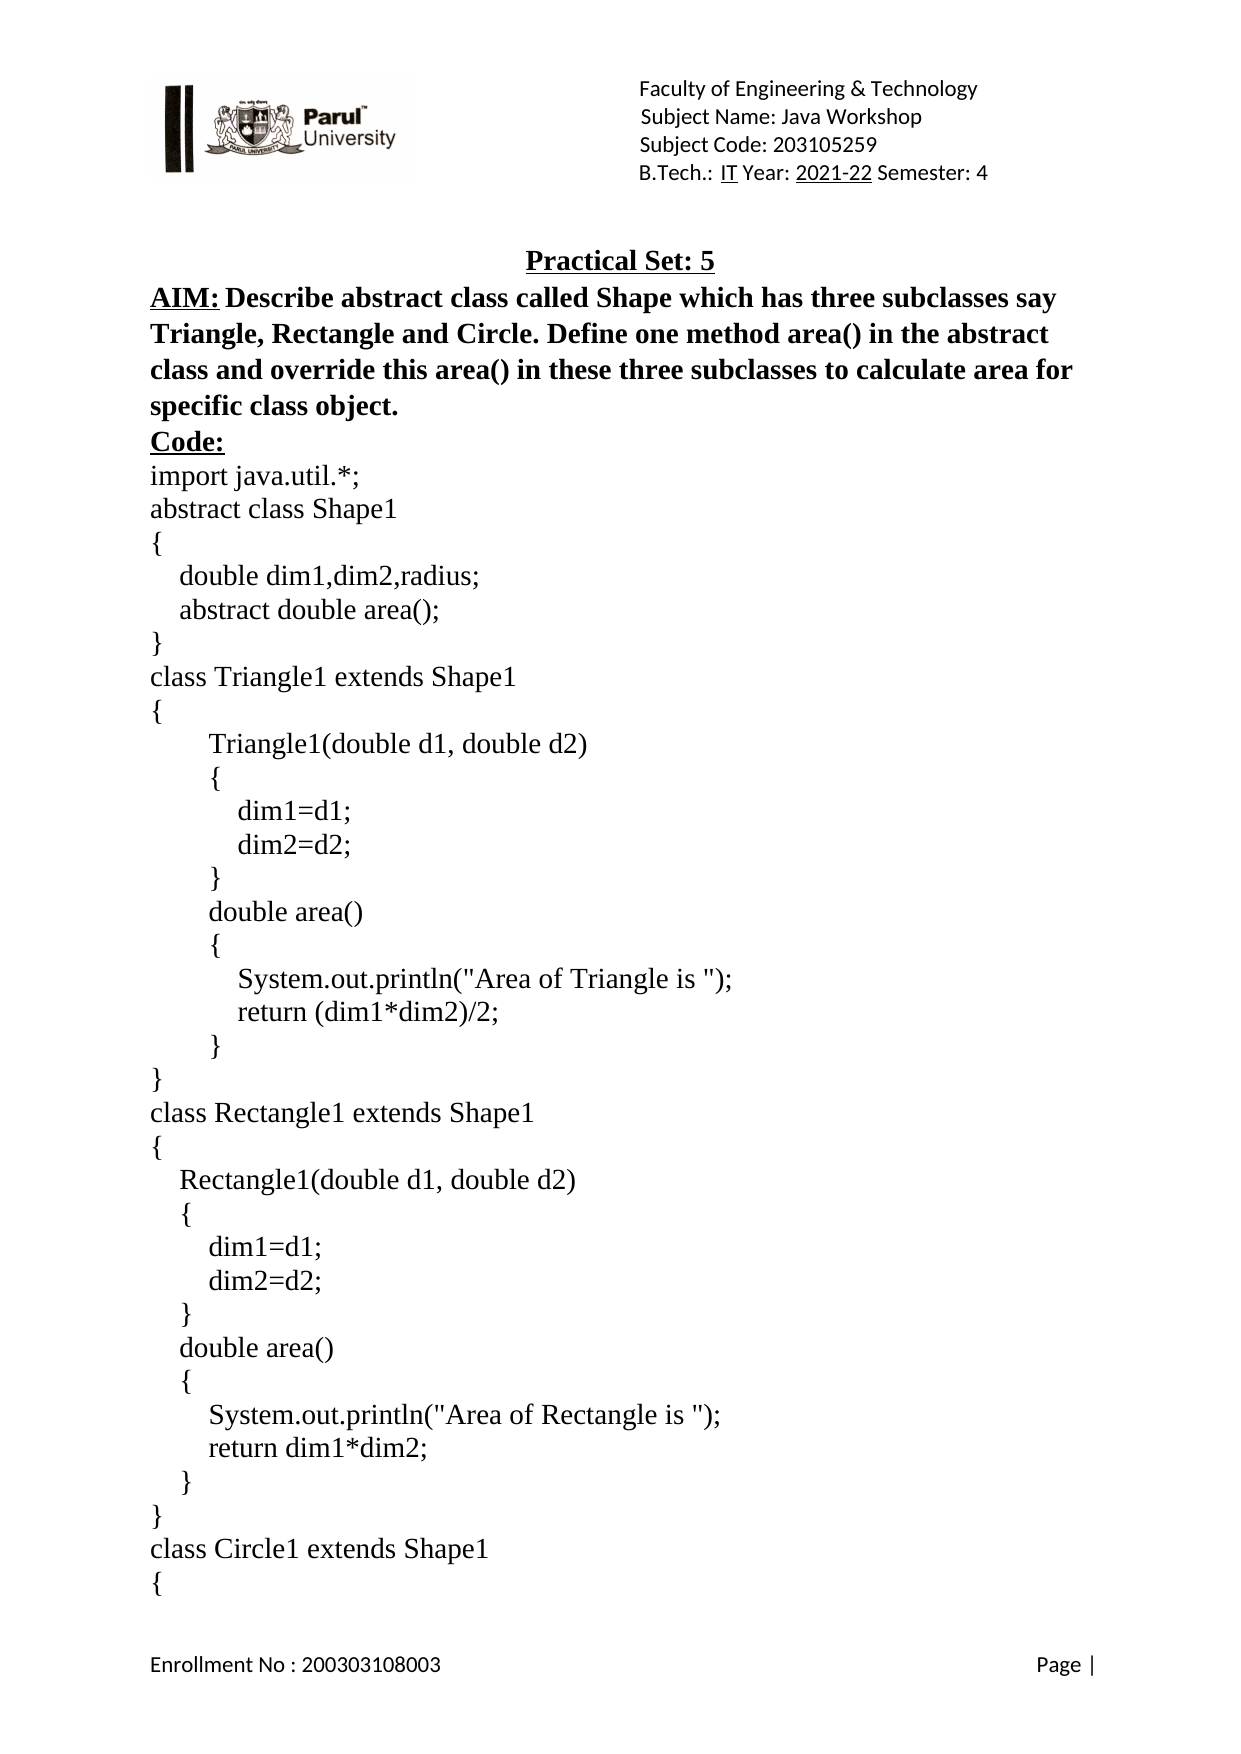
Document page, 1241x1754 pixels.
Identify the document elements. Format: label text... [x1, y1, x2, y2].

text } [150, 1296, 1090, 1330]
text { [150, 1129, 1090, 1162]
text { [150, 1196, 1090, 1229]
text } [150, 1062, 1090, 1095]
text Code: [150, 424, 1090, 458]
text class Triangle1 extends Shape1 [150, 659, 1090, 693]
text class Circle1 extends Shape1 [150, 1531, 1090, 1565]
text } [150, 1498, 1090, 1531]
text dim2=d2; [150, 1263, 1090, 1296]
text } [150, 1028, 1090, 1062]
text AIM: Describe abstract class called Shape which has three subclasses say Triangle, Rectangle and Circle. Define one method area() in the abstract class and override this area() in these three subclasses to calculate area for specific class object. [150, 280, 1090, 422]
text dim1=d1; [150, 1229, 1090, 1263]
text Triangle1(double d1, double d2) [150, 726, 1090, 760]
text { [150, 525, 1090, 558]
text abstract class Shape1 [150, 491, 1090, 525]
text { [150, 927, 1090, 961]
text double dim1,dim2,radius; [150, 558, 1090, 592]
text } [150, 1464, 1090, 1498]
text class Rectangle1 extends Shape1 [150, 1095, 1090, 1129]
text import java.util.*; [150, 458, 1090, 491]
text return (dim1*dim2)/2; [150, 994, 1090, 1028]
text dim2=d2; [150, 827, 1090, 860]
text Rectangle1(double d1, double d2) [150, 1162, 1090, 1196]
text Practical Set: 5 [150, 243, 1090, 277]
text } [150, 626, 1090, 659]
text System.out.println("Area of Rectangle is "); [150, 1397, 1090, 1431]
text double area() [150, 894, 1090, 927]
text dim1=d1; [150, 793, 1090, 827]
text { [150, 1565, 1090, 1598]
text { [150, 693, 1090, 726]
text abstract double area(); [150, 592, 1090, 626]
text double area() [150, 1330, 1090, 1363]
text { [150, 1363, 1090, 1397]
text return dim1*dim2; [150, 1431, 1090, 1464]
text System.out.println("Area of Triangle is "); [150, 961, 1090, 994]
picture [150, 73, 411, 182]
text { [150, 760, 1090, 793]
text } [150, 860, 1090, 894]
